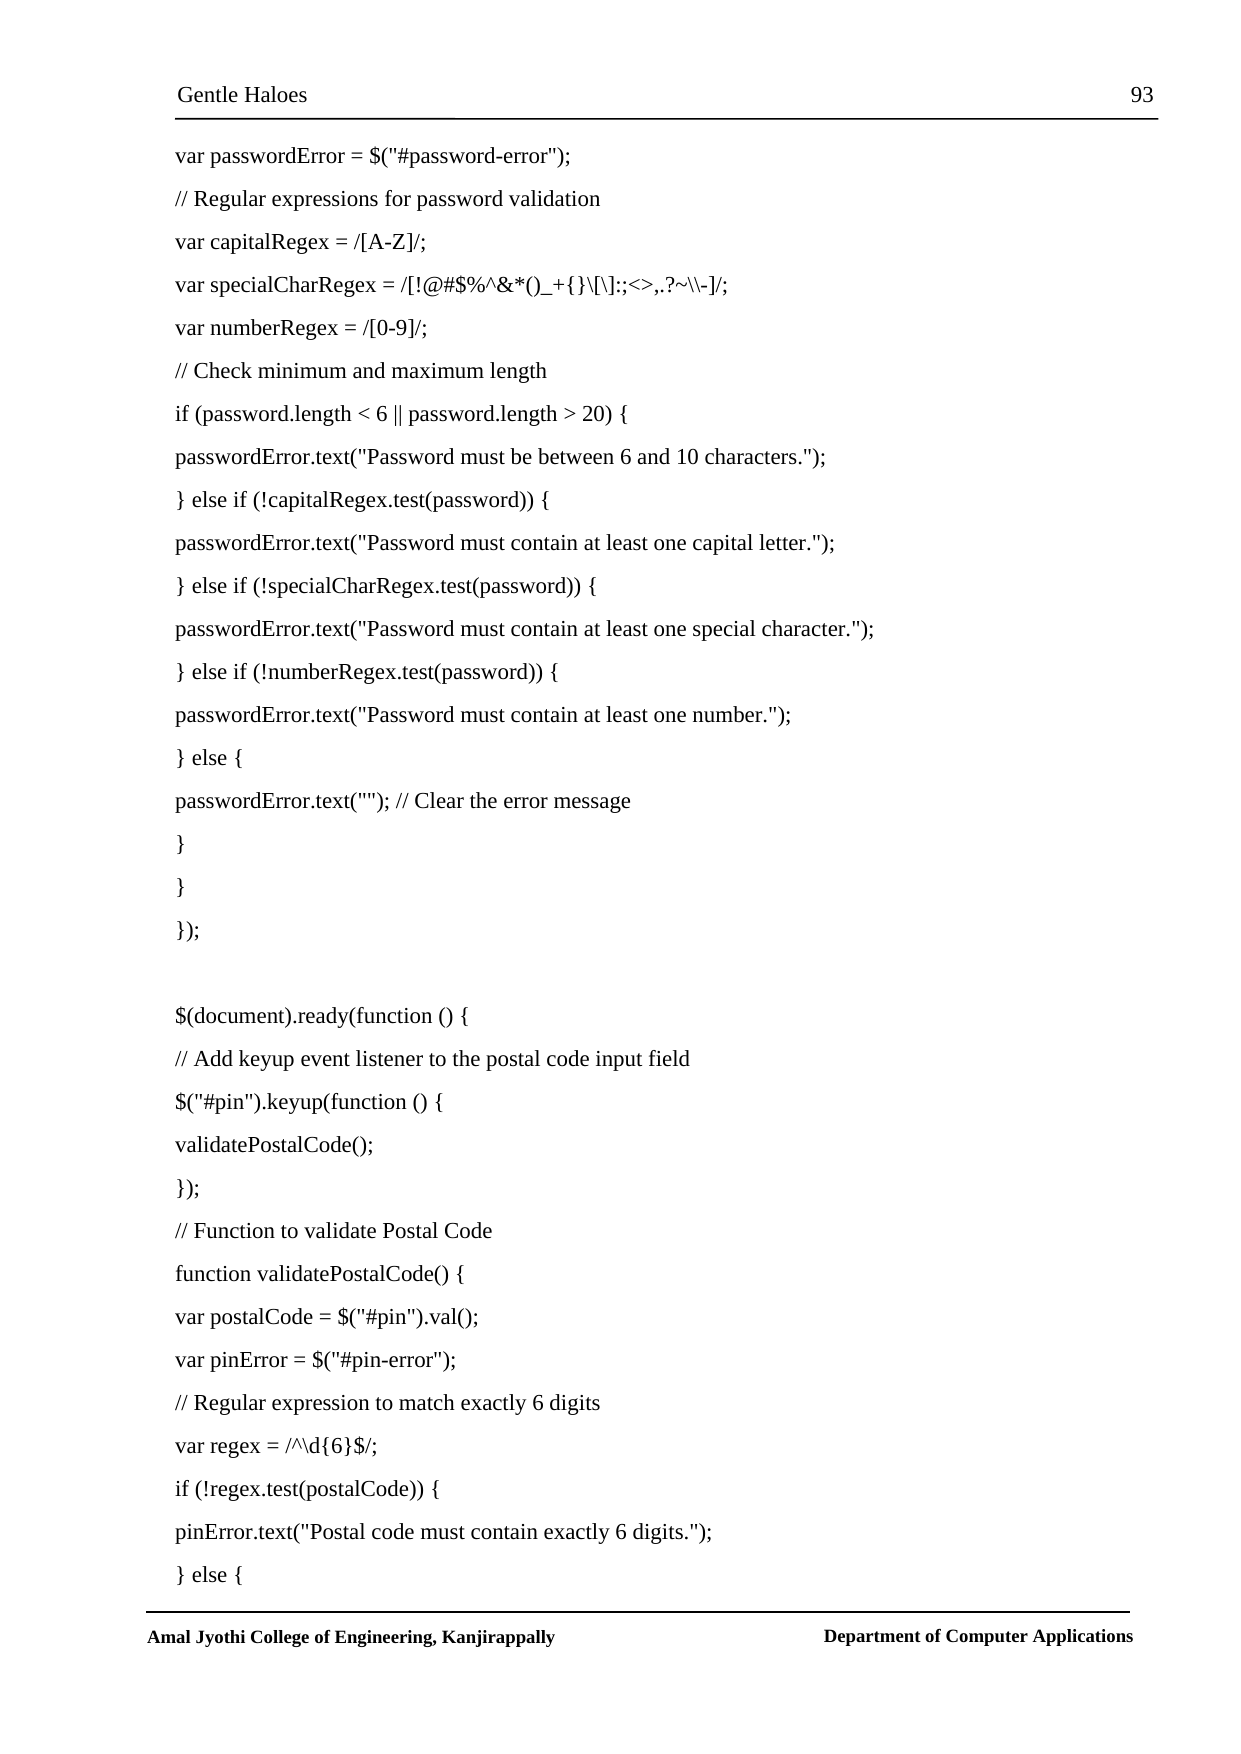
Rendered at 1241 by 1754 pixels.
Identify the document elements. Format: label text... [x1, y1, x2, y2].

text passwordError.text("Password must contain at least one number."); [175, 701, 1162, 727]
text var specialCharRegex = /[!@#$%^&*()_+{}\[\]:;<>,.?~\\-]/; [175, 271, 1162, 297]
text } [175, 830, 1162, 856]
text if (!regex.test(postalCode)) { [175, 1475, 1162, 1502]
text } else { [175, 744, 1162, 770]
text $("#pin").keyup(function () { [175, 1088, 1162, 1114]
text } else if (!numberRegex.test(password)) { [175, 658, 1162, 684]
text // Add keyup event listener to the postal code input field [175, 1045, 1162, 1071]
text } else if (!capitalRegex.test(password)) { [175, 486, 1162, 512]
text pinError.text("Postal code must contain exactly 6 digits."); [175, 1518, 1162, 1545]
text var passwordError = $("#password-error"); [175, 142, 1162, 168]
text } else { [175, 1561, 1162, 1588]
text var postalCode = $("#pin").val(); [175, 1303, 1162, 1329]
text }); [175, 1174, 1162, 1201]
text // Function to validate Postal Code [175, 1217, 1162, 1243]
text validatePostalCode(); [175, 1131, 1162, 1157]
text passwordError.text(""); // Clear the error message [175, 787, 1162, 813]
text } else if (!specialCharRegex.test(password)) { [175, 572, 1162, 598]
text } [175, 873, 1162, 899]
text // Regular expression to match exactly 6 digits [175, 1389, 1162, 1416]
text function validatePostalCode() { [175, 1260, 1162, 1287]
text passwordError.text("Password must be between 6 and 10 characters."); [175, 443, 1162, 469]
text var numberRegex = /[0-9]/; [175, 314, 1162, 340]
text var capitalRegex = /[A-Z]/; [175, 228, 1162, 254]
text if (password.length < 6 || password.length > 20) { [175, 400, 1162, 426]
text var pinError = $("#pin-error"); [175, 1346, 1162, 1373]
text $(document).ready(function () { [175, 1002, 1162, 1028]
text passwordError.text("Password must contain at least one special character."); [175, 615, 1162, 641]
text // Check minimum and maximum length [175, 357, 1162, 383]
text }); [175, 916, 1162, 942]
text // Regular expressions for password validation [175, 185, 1162, 211]
text passwordError.text("Password must contain at least one capital letter."); [175, 529, 1162, 555]
text var regex = /^\d{6}$/; [175, 1432, 1162, 1459]
